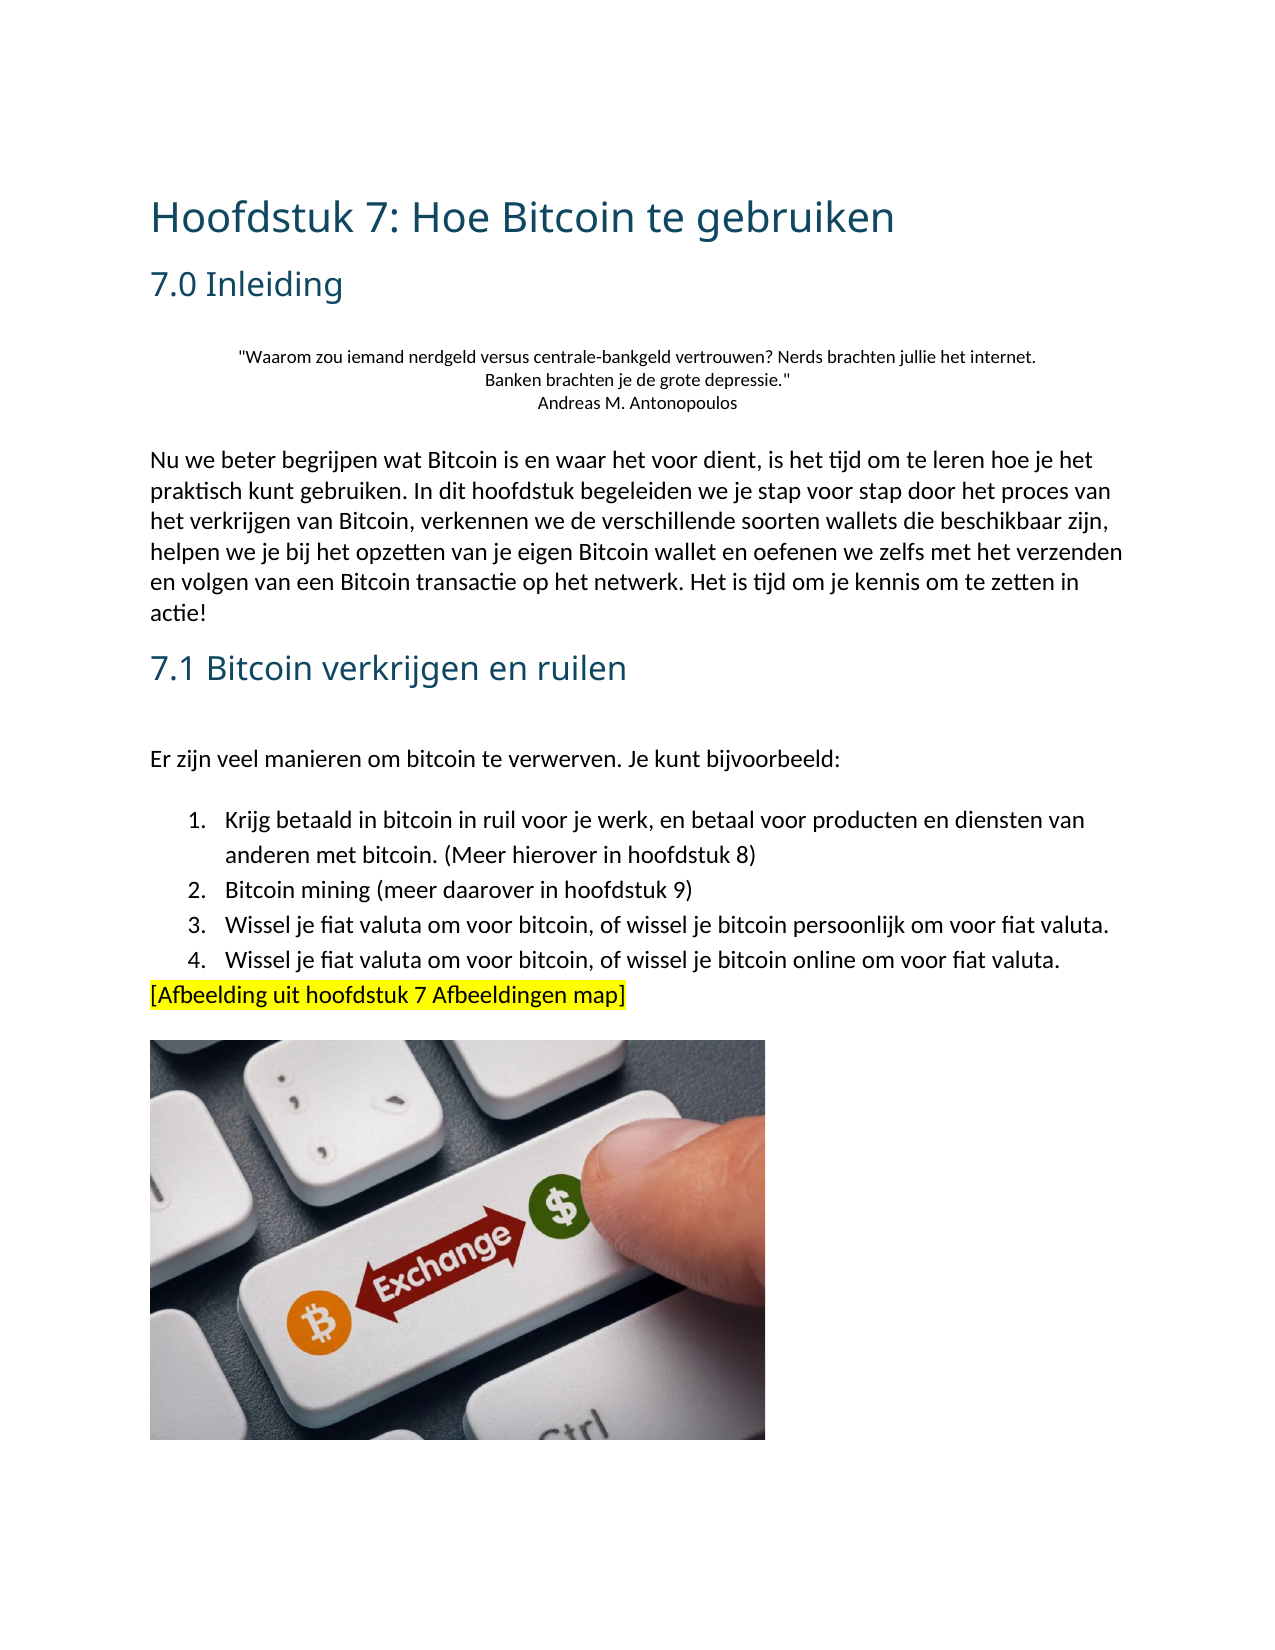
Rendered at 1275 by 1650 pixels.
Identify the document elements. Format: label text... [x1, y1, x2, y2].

list Wissel je fiat valuta om voor bitcoin, of wissel je bitcoin persoonlijk om voor fiat valuta. [187, 909, 1125, 940]
subtitle 7.1 Bitcoin verkrijgen en ruilen [150, 644, 1125, 735]
text Banken brachten je de grote depressie." [150, 368, 1125, 391]
subtitle 7.0 Inleiding [150, 261, 1125, 306]
text "Waarom zou iemand nerdgeld versus centrale-bankgeld vertrouwen? Nerds brachten jullie het internet. [150, 345, 1125, 368]
text Er zijn veel manieren om bitcoin te verwerven. Je kunt bijvoorbeeld: [150, 743, 1125, 774]
picture [150, 1040, 766, 1440]
text Andreas M. Antonopoulos [150, 391, 1125, 414]
list Krijg betaald in bitcoin in ruil voor je werk, en betaal voor producten en diensten van anderen met bitcoin. (Meer hierover in hoofdstuk 8) [187, 804, 1125, 870]
text Nu we beter begrijpen wat Bitcoin is en waar het voor dient, is het tijd om te leren hoe je het praktisch kunt gebruiken. In dit hoofdstuk begeleiden we je stap voor stap door het proces van het verkrijgen van Bitcoin, verkennen we de verschillende soorten wallets die beschikbaar zijn, helpen we je bij het opzetten van je eigen Bitcoin wallet en oefenen we zelfs met het verzenden en volgen van een Bitcoin transactie op het netwerk. Het is tijd om je kennis om te zetten in actie! [150, 444, 1125, 628]
subtitle Hoofdstuk 7: Hoe Bitcoin te gebruiken [150, 187, 1125, 244]
list Bitcoin mining (meer daarover in hoofdstuk 9) [187, 874, 1125, 905]
text [Afbeelding uit hoofdstuk 7 Afbeeldingen map] [150, 979, 1125, 1010]
list Wissel je fiat valuta om voor bitcoin, of wissel je bitcoin online om voor fiat valuta. [187, 944, 1125, 975]
